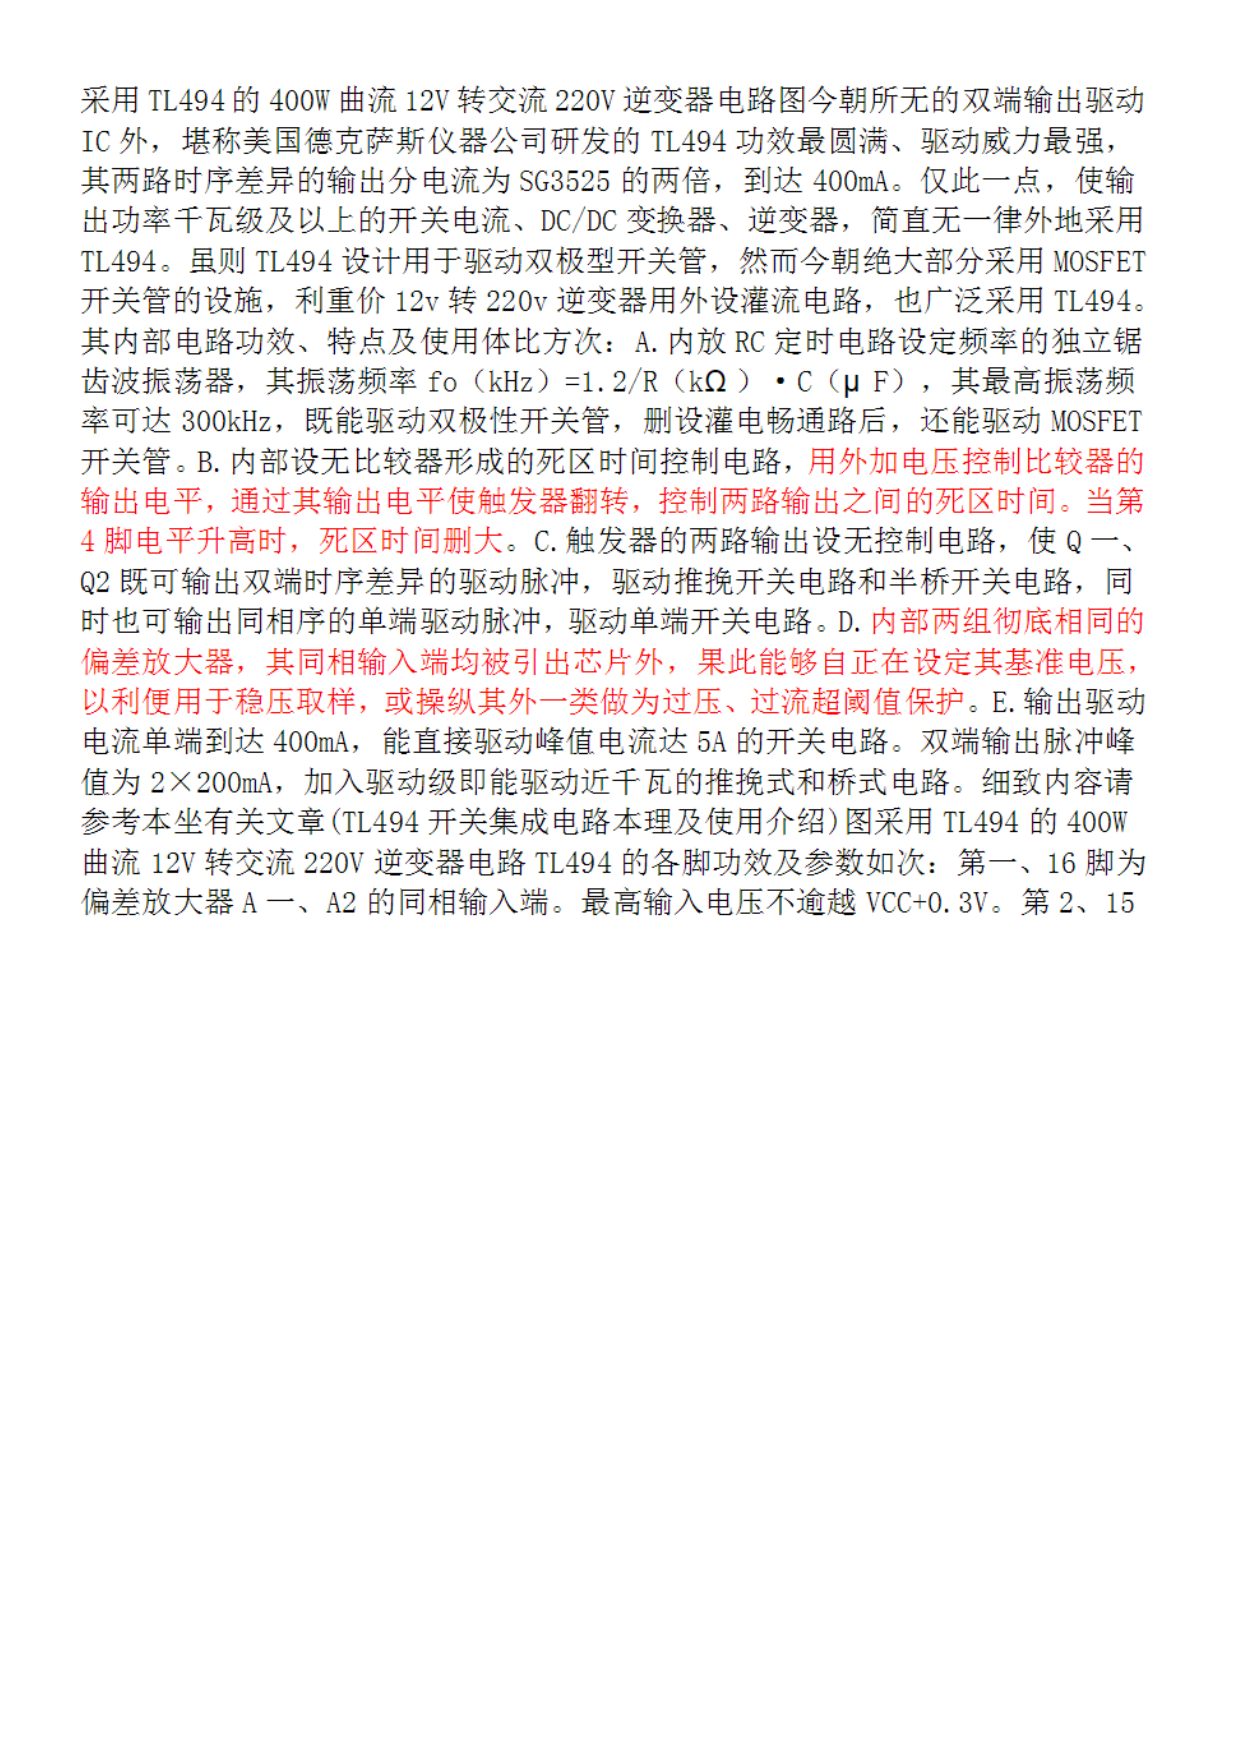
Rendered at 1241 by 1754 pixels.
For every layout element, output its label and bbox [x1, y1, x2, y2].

picture [75, 80, 1166, 928]
